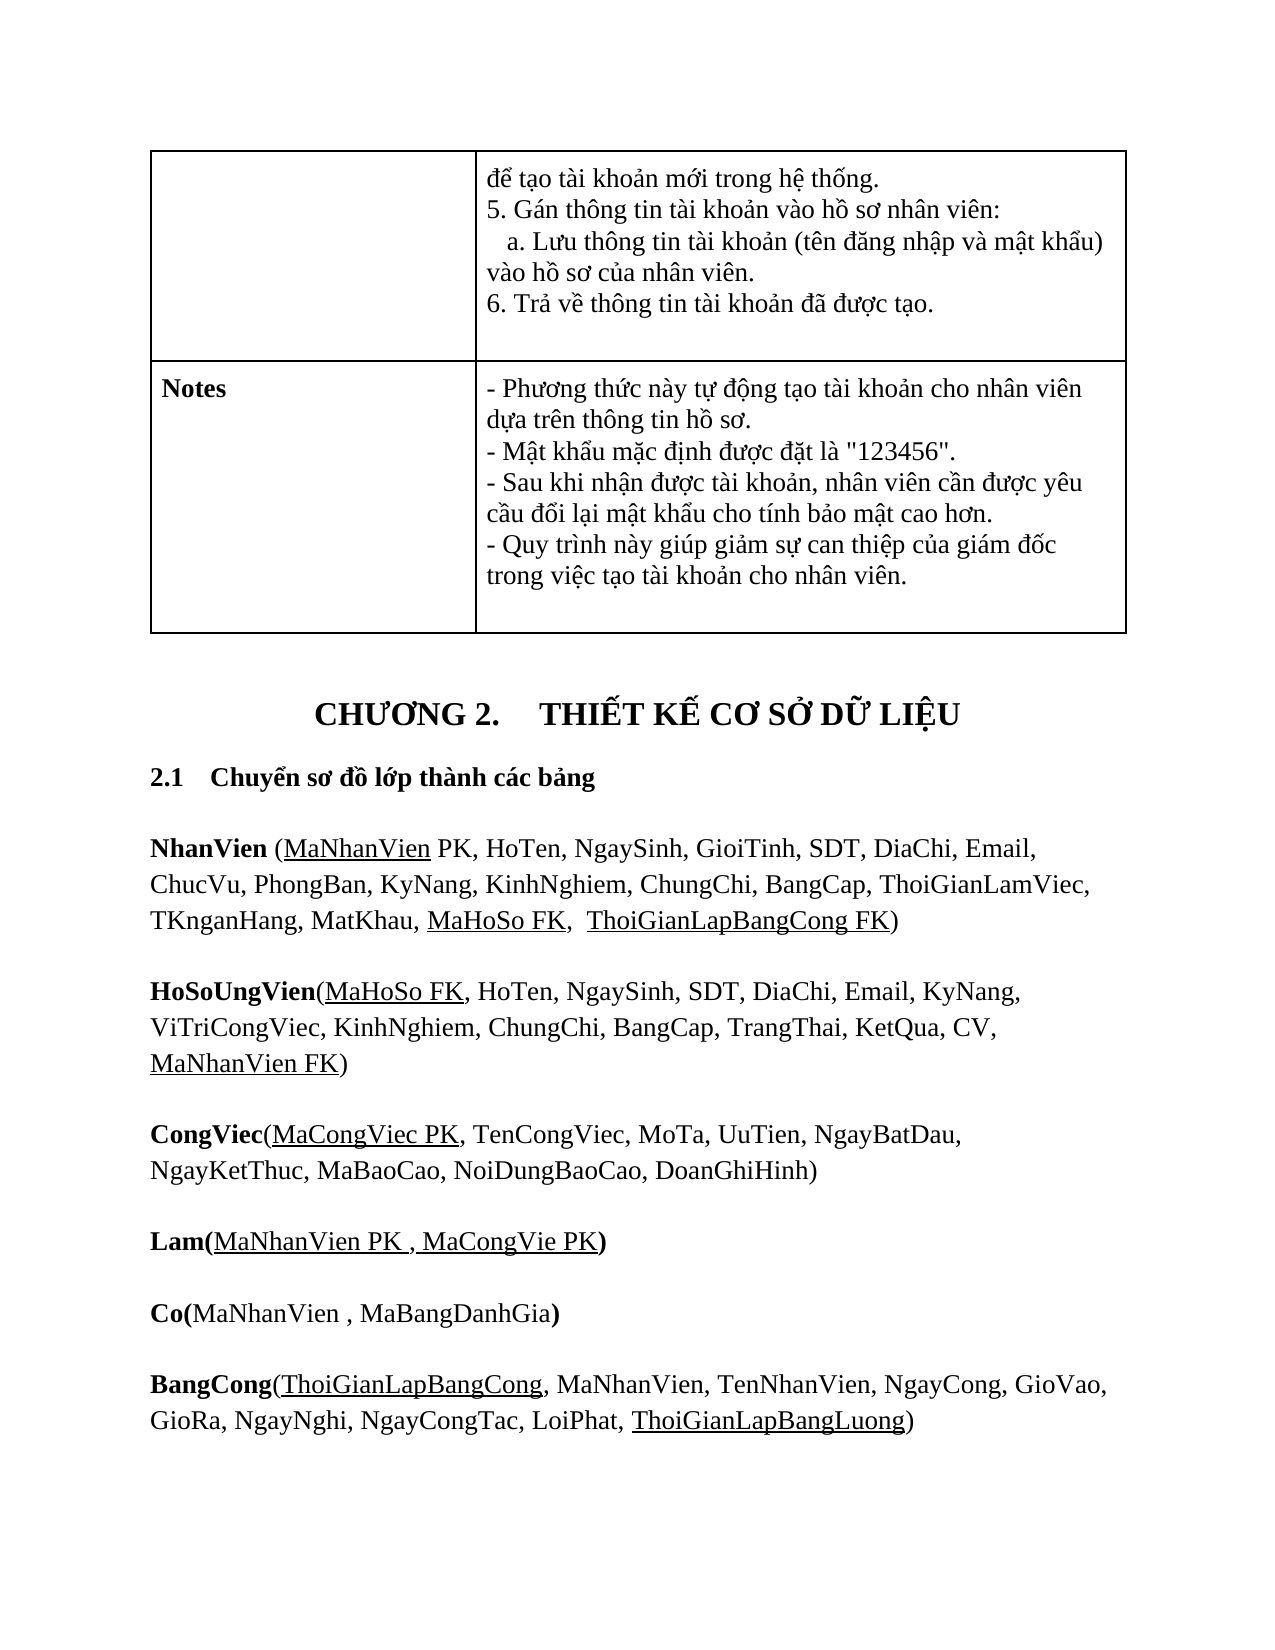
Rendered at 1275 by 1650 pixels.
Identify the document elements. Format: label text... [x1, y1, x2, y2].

subtitle THIẾT KẾ CƠ SỞ DỮ LIỆU [150, 695, 1125, 733]
text HoSoUngVien(MaHoSo FK, HoTen, NgaySinh, SDT, DiaChi, Email, KyNang, ViTriCongViec, KinhNghiem, ChungChi, BangCap, TrangThai, KetQua, CV, MaNhanVien FK) [150, 975, 1125, 1078]
text BangCong(ThoiGianLapBangCong, MaNhanVien, TenNhanVien, NgayCong, GioVao, GioRa, NgayNghi, NgayCongTac, LoiPhat, ThoiGianLapBangLuong) [150, 1368, 1125, 1435]
text Co(MaNhanVien , MaBangDanhGia) [150, 1297, 1125, 1328]
text NhanVien (MaNhanVien PK, HoTen, NgaySinh, GioiTinh, SDT, DiaChi, Email, ChucVu, PhongBan, KyNang, KinhNghiem, ChungChi, BangCap, ThoiGianLamViec, TKnganHang, MatKhau, MaHoSo FK, ThoiGianLapBangCong FK) [150, 832, 1125, 935]
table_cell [152, 152, 475, 360]
text CongViec(MaCongViec PK, TenCongViec, MoTa, UuTien, NgayBatDau, NgayKetThuc, MaBaoCao, NoiDungBaoCao, DoanGhiHinh) [150, 1118, 1125, 1185]
table_cell - Phương thức này tự động tạo tài khoản cho nhân viên dựa trên thông tin hồ sơ. - Mật khẩu mặc định được đặt là "123456". - Sau khi nhận được tài khoản, nhân viên cần được yêu cầu đổi lại mật khẩu cho tính bảo mật cao hơn. - Quy trình này giúp giảm sự can thiệp của giám đốc trong việc tạo tài khoản cho nhân viên. [477, 362, 1125, 632]
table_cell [477, 152, 1125, 360]
table_cell Notes [152, 362, 475, 632]
subtitle Chuyển sơ đồ lớp thành các bảng [150, 761, 1125, 792]
text Lam(MaNhanVien PK , MaCongVie PK) [150, 1225, 1125, 1256]
